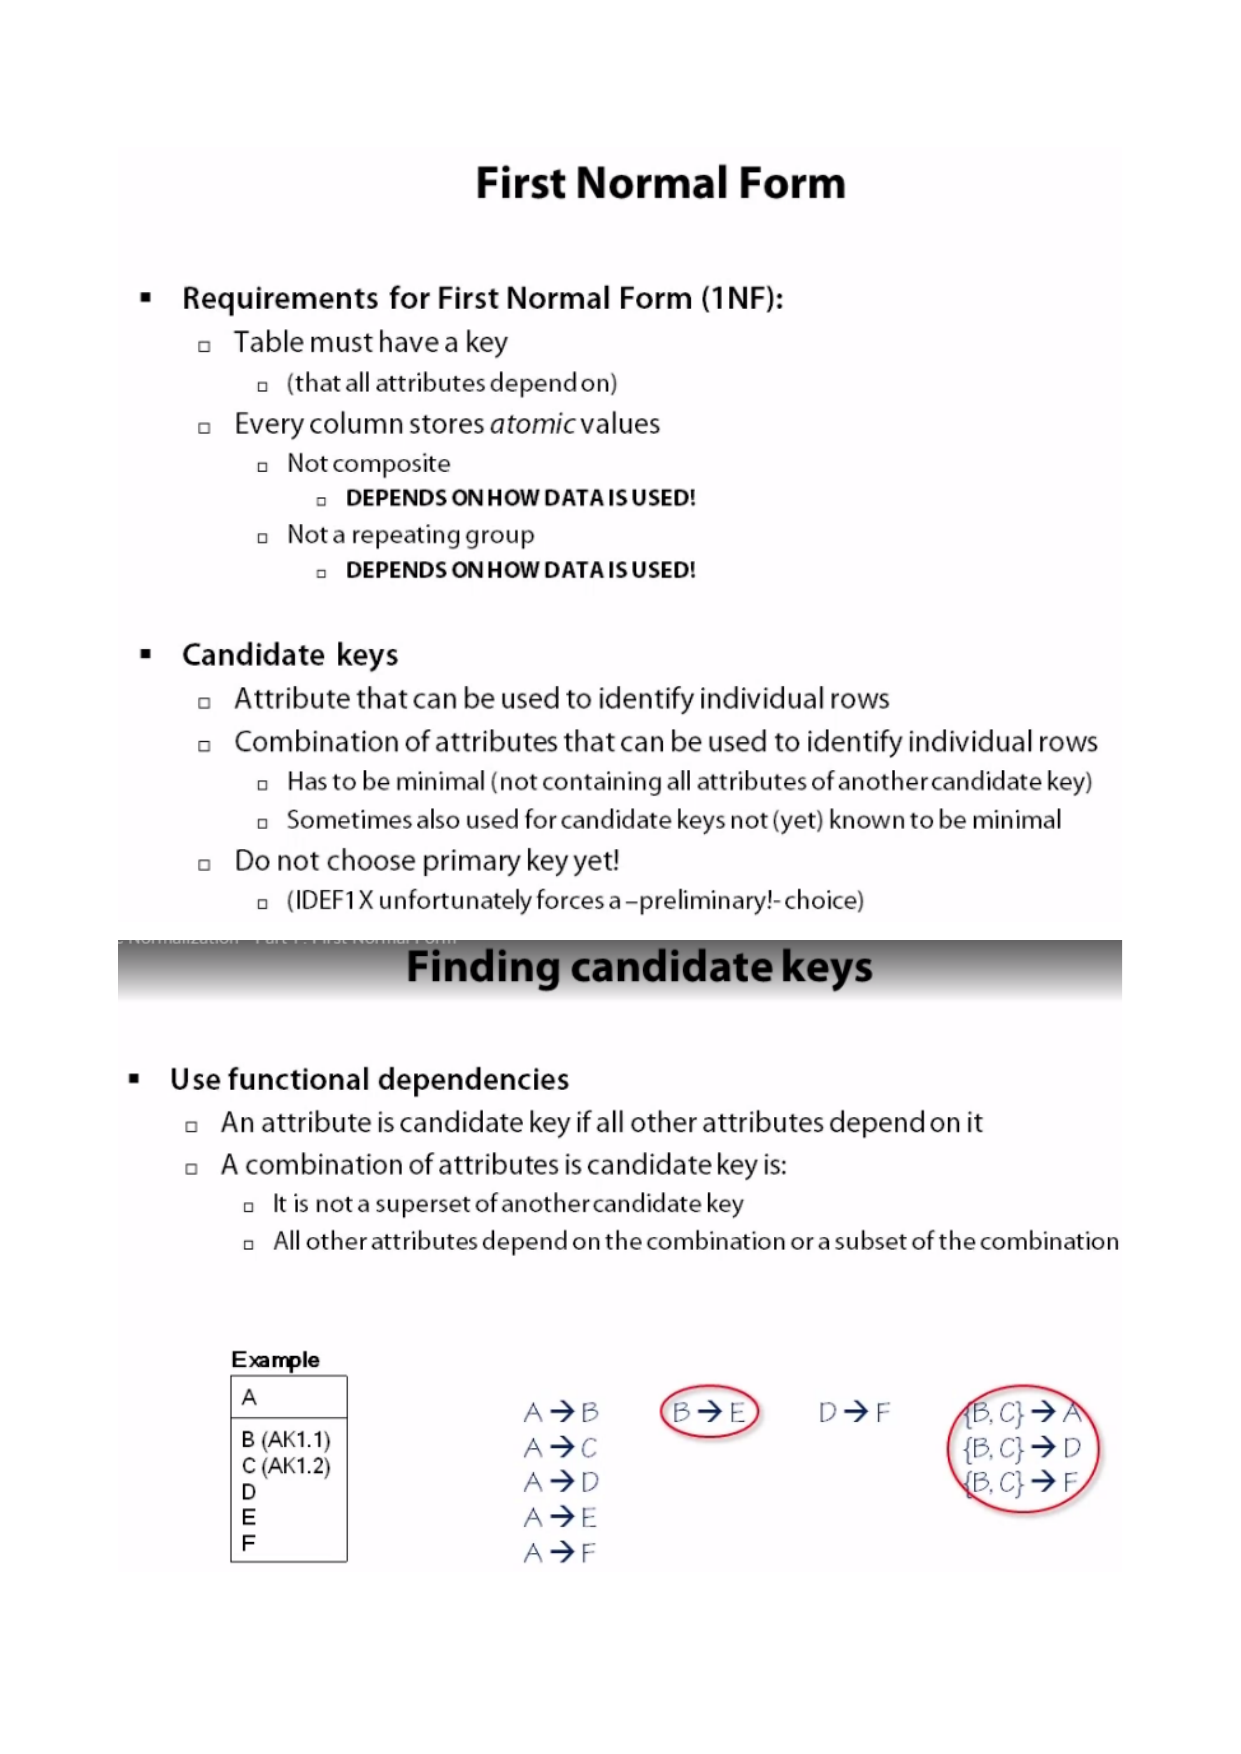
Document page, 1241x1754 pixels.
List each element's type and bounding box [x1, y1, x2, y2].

picture [118, 940, 1123, 1572]
picture [118, 147, 1123, 922]
